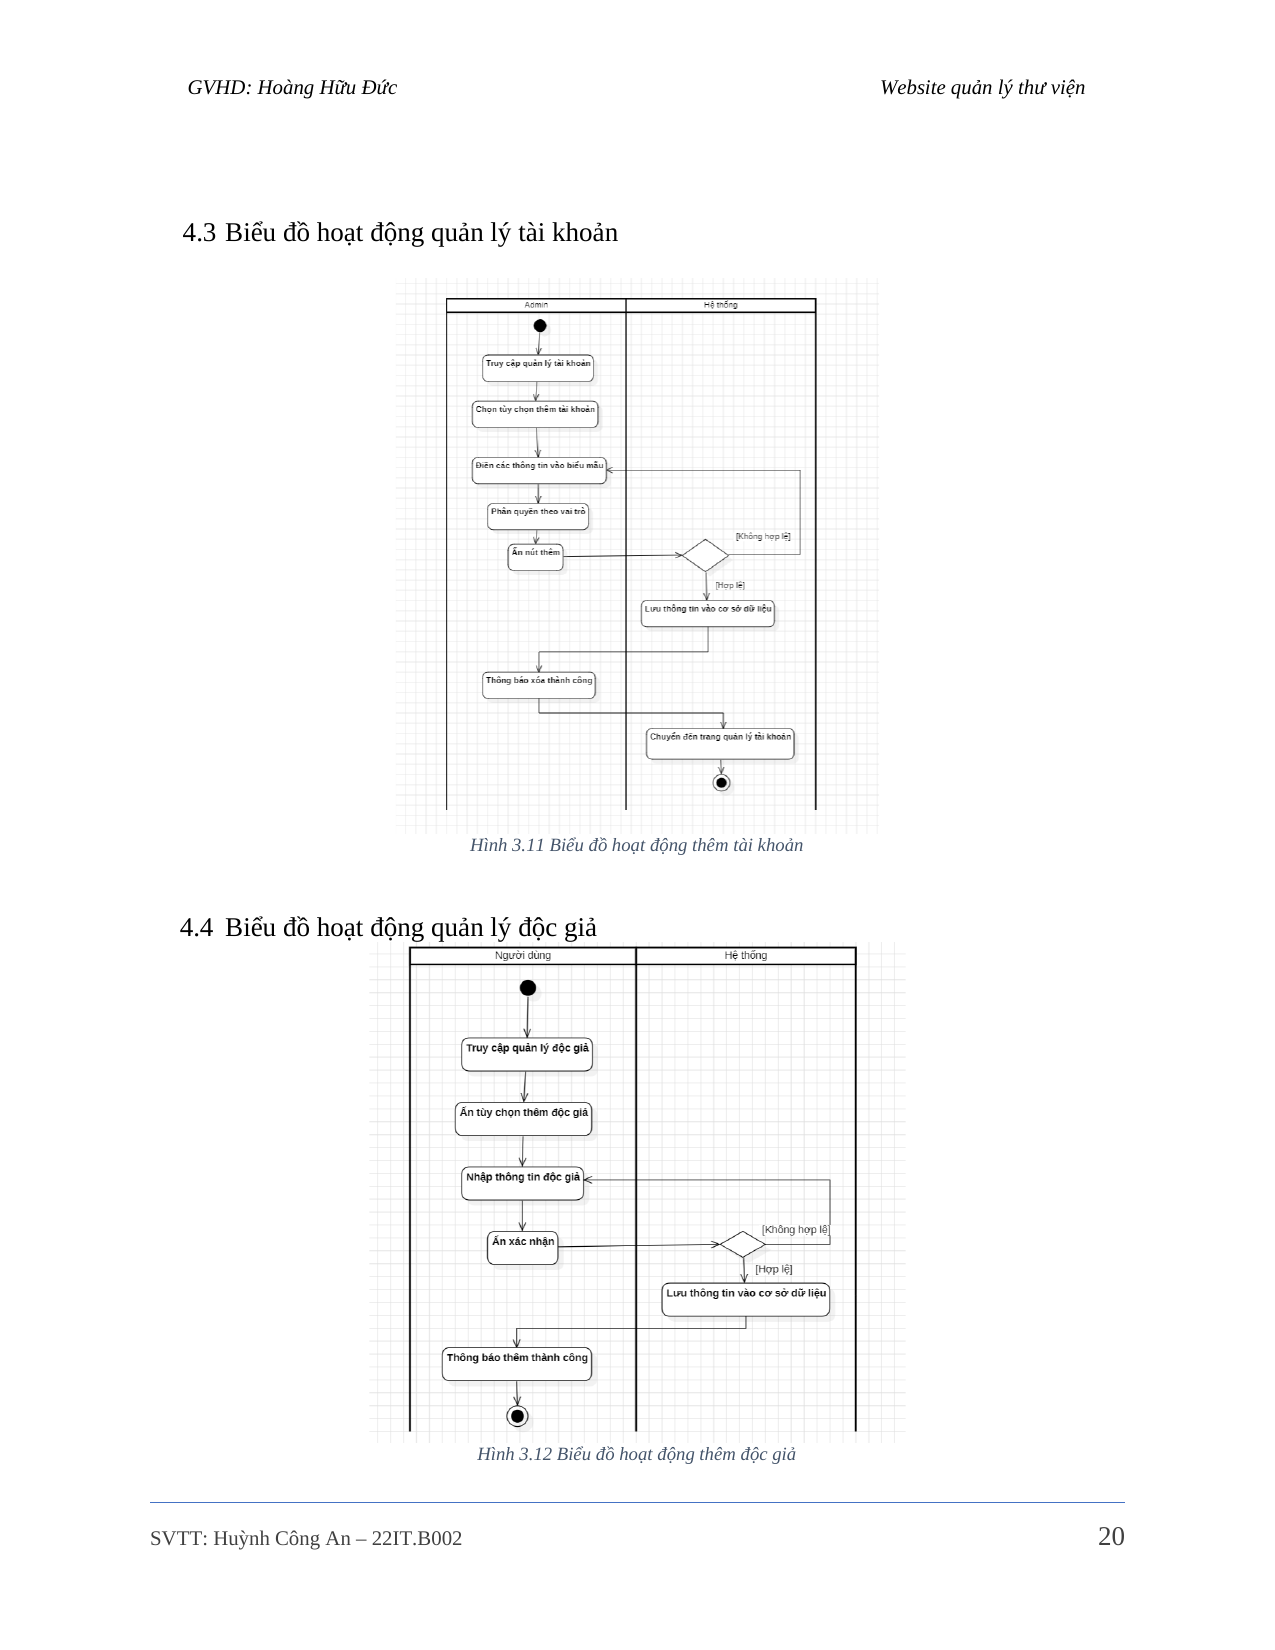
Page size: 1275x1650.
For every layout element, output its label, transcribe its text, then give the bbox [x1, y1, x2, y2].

text Hình 3.12 Biểu đồ hoạt động thêm độc giả [150, 1443, 1125, 1464]
picture [369, 942, 906, 1443]
subtitle Biểu đồ hoạt động quản lý độc giả [179, 911, 1125, 942]
subtitle Biểu đồ hoạt động quản lý tài khoản [182, 216, 1125, 248]
picture [395, 278, 880, 834]
text Hình 3.11 Biểu đồ hoạt động thêm tài khoản [150, 833, 1125, 855]
